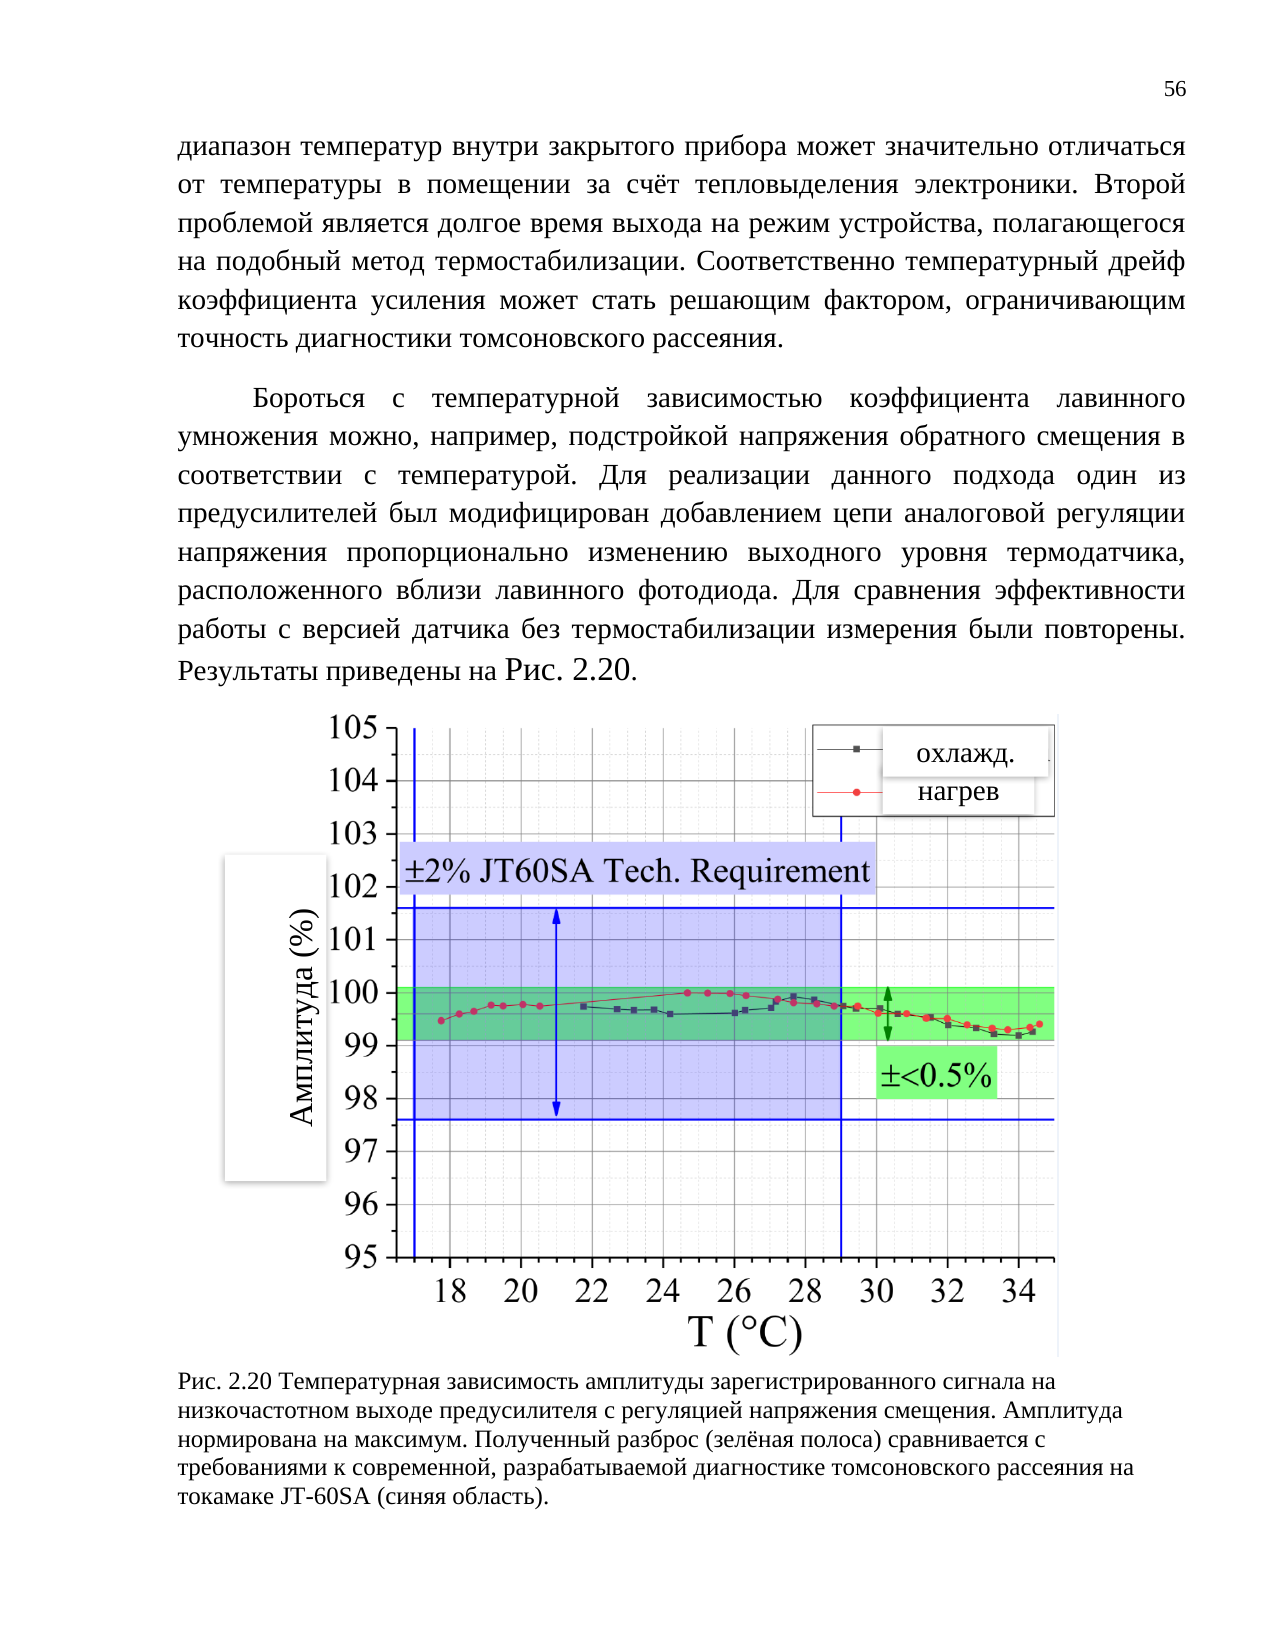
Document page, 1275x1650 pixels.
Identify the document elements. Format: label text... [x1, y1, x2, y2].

text Бороться с температурной зависимостью коэффициента лавинного умножения можно, например, подстройкой напряжения обратного смещения в соответствии с температурой. Для реализации данного подхода один из предусилителей был модифицирован добавлением цепи аналоговой регуляции напряжения пропорционально изменению выходного уровня термодатчика, расположенного вблизи лавинного фотодиода. Для сравнения эффективности работы с версией датчика без термостабилизации измерения были повторены. Результаты приведены на Рис. 2.8. [177, 380, 1186, 688]
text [177, 128, 1186, 354]
picture [280, 714, 1059, 1357]
